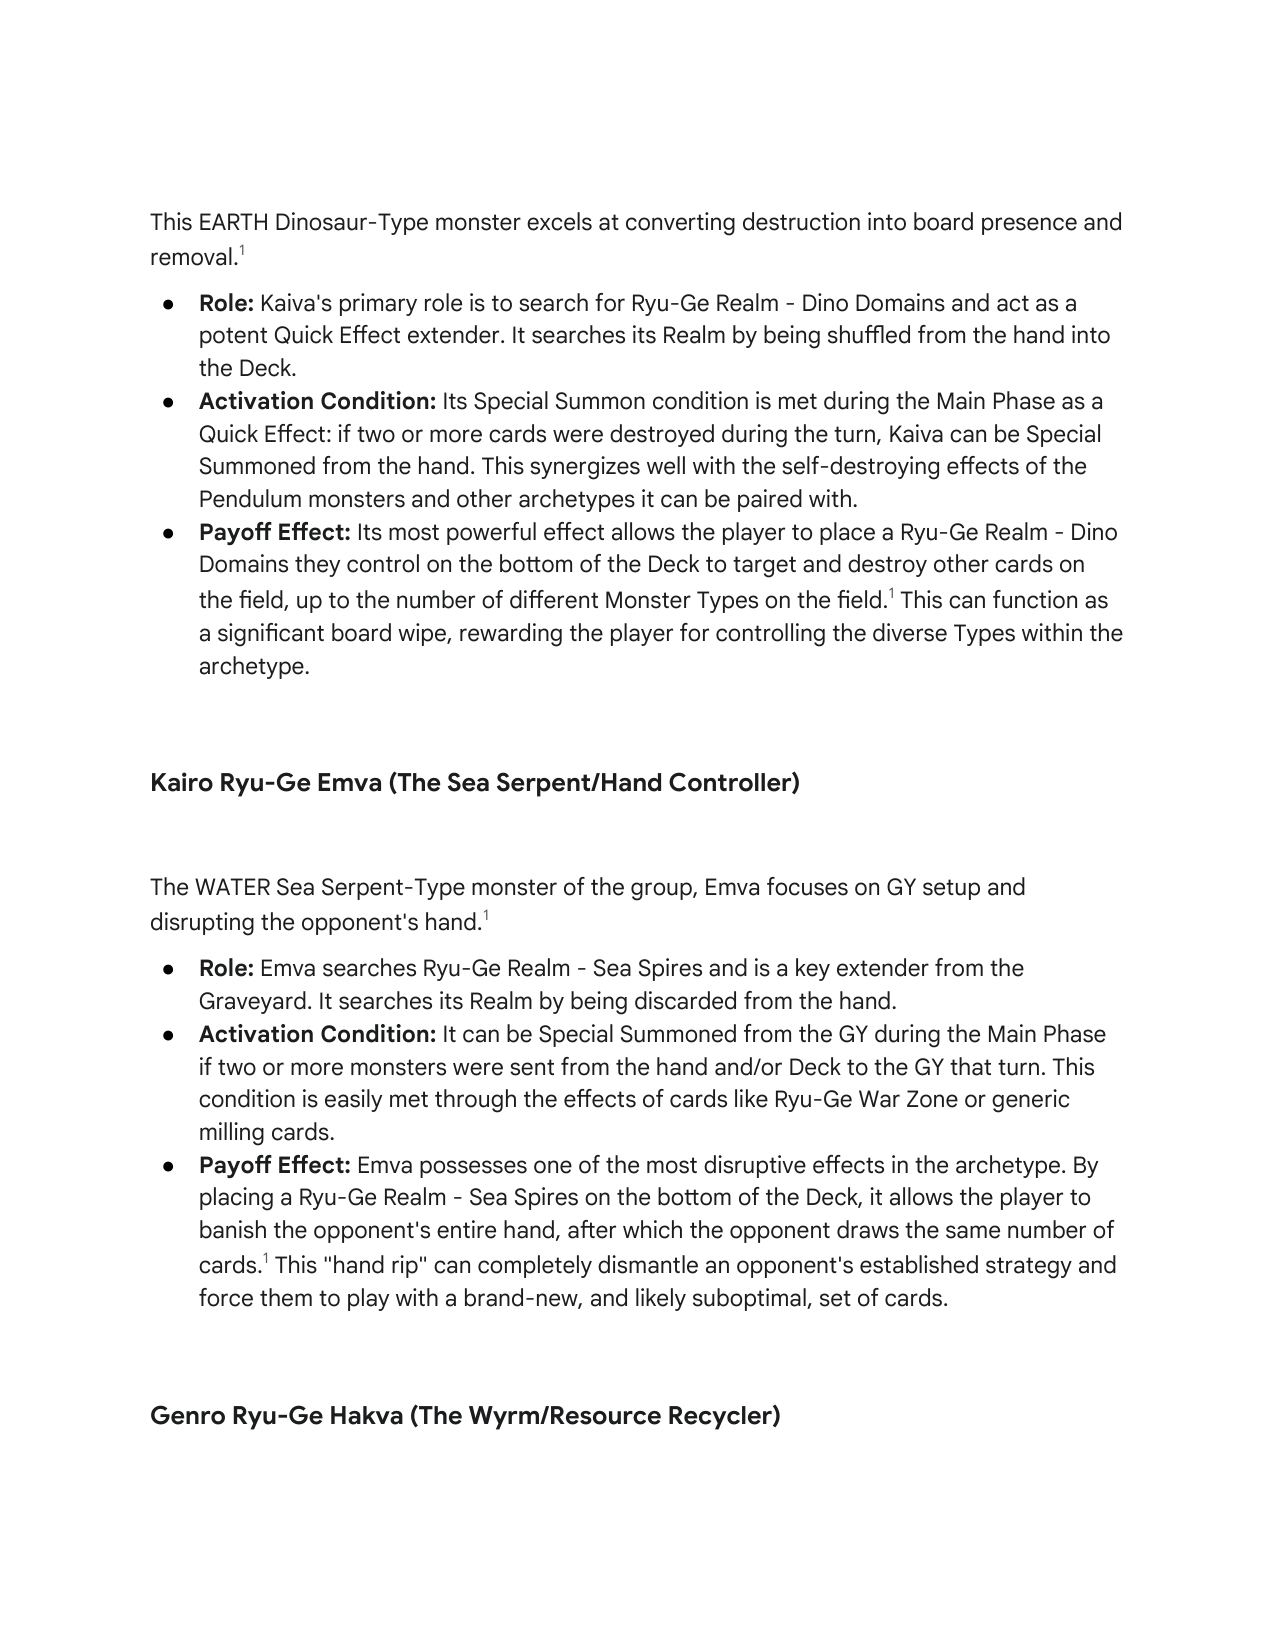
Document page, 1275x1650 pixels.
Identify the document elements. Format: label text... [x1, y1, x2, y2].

list Role: Kaiva's primary role is to search for Ryu-Ge Realm - Dino Domains and act as a potent Quick Effect extender. It searches its Realm by being shuffled from the hand into the Deck. [161, 289, 1125, 383]
list Payoff Effect: Emva possesses one of the most disruptive effects in the archetype. By placing a Ryu-Ge Realm - Sea Spires on the bottom of the Deck, it allows the player to banish the opponent's entire hand, after which the opponent draws the same number of cards.1 This "hand rip" can completely dismantle an opponent's established strategy and force them to play with a brand-new, and likely suboptimal, set of cards. [161, 1151, 1125, 1313]
subtitle Kairo Ryu-Ge Emva (The Sea Serpent/Hand Controller) [150, 767, 1125, 799]
text This EARTH Dinosaur-Type monster excels at converting destruction into board presence and removal.1 [150, 208, 1125, 272]
list Payoff Effect: Its most powerful effect allows the player to place a Ryu-Ge Realm - Dino Domains they control on the bottom of the Deck to target and destroy other cards on the field, up to the number of different Monster Types on the field.1 This can function as a significant board wipe, rewarding the player for controlling the diverse Types within the archetype. [161, 518, 1125, 681]
list Activation Condition: It can be Special Summoned from the GY during the Main Phase if two or more monsters were sent from the hand and/or Deck to the GY that turn. This condition is easily met through the effects of cards like Ryu-Ge War Zone or generic milling cards. [161, 1020, 1125, 1147]
text The WATER Sea Serpent-Type monster of the group, Emva focuses on GY setup and disrupting the opponent's hand.1 [150, 873, 1125, 938]
list Activation Condition: Its Special Summon condition is met during the Main Phase as a Quick Effect: if two or more cards were destroyed during the turn, Kaiva can be Special Summoned from the hand. This synergizes well with the self-destroying effects of the Pendulum monsters and other archetypes it can be paired with. [161, 387, 1125, 514]
subtitle Genro Ryu-Ge Hakva (The Wyrm/Resource Recycler) [150, 1400, 1125, 1431]
list Role: Emva searches Ryu-Ge Realm - Sea Spires and is a key extender from the Graveyard. It searches its Realm by being discarded from the hand. [161, 954, 1125, 1016]
